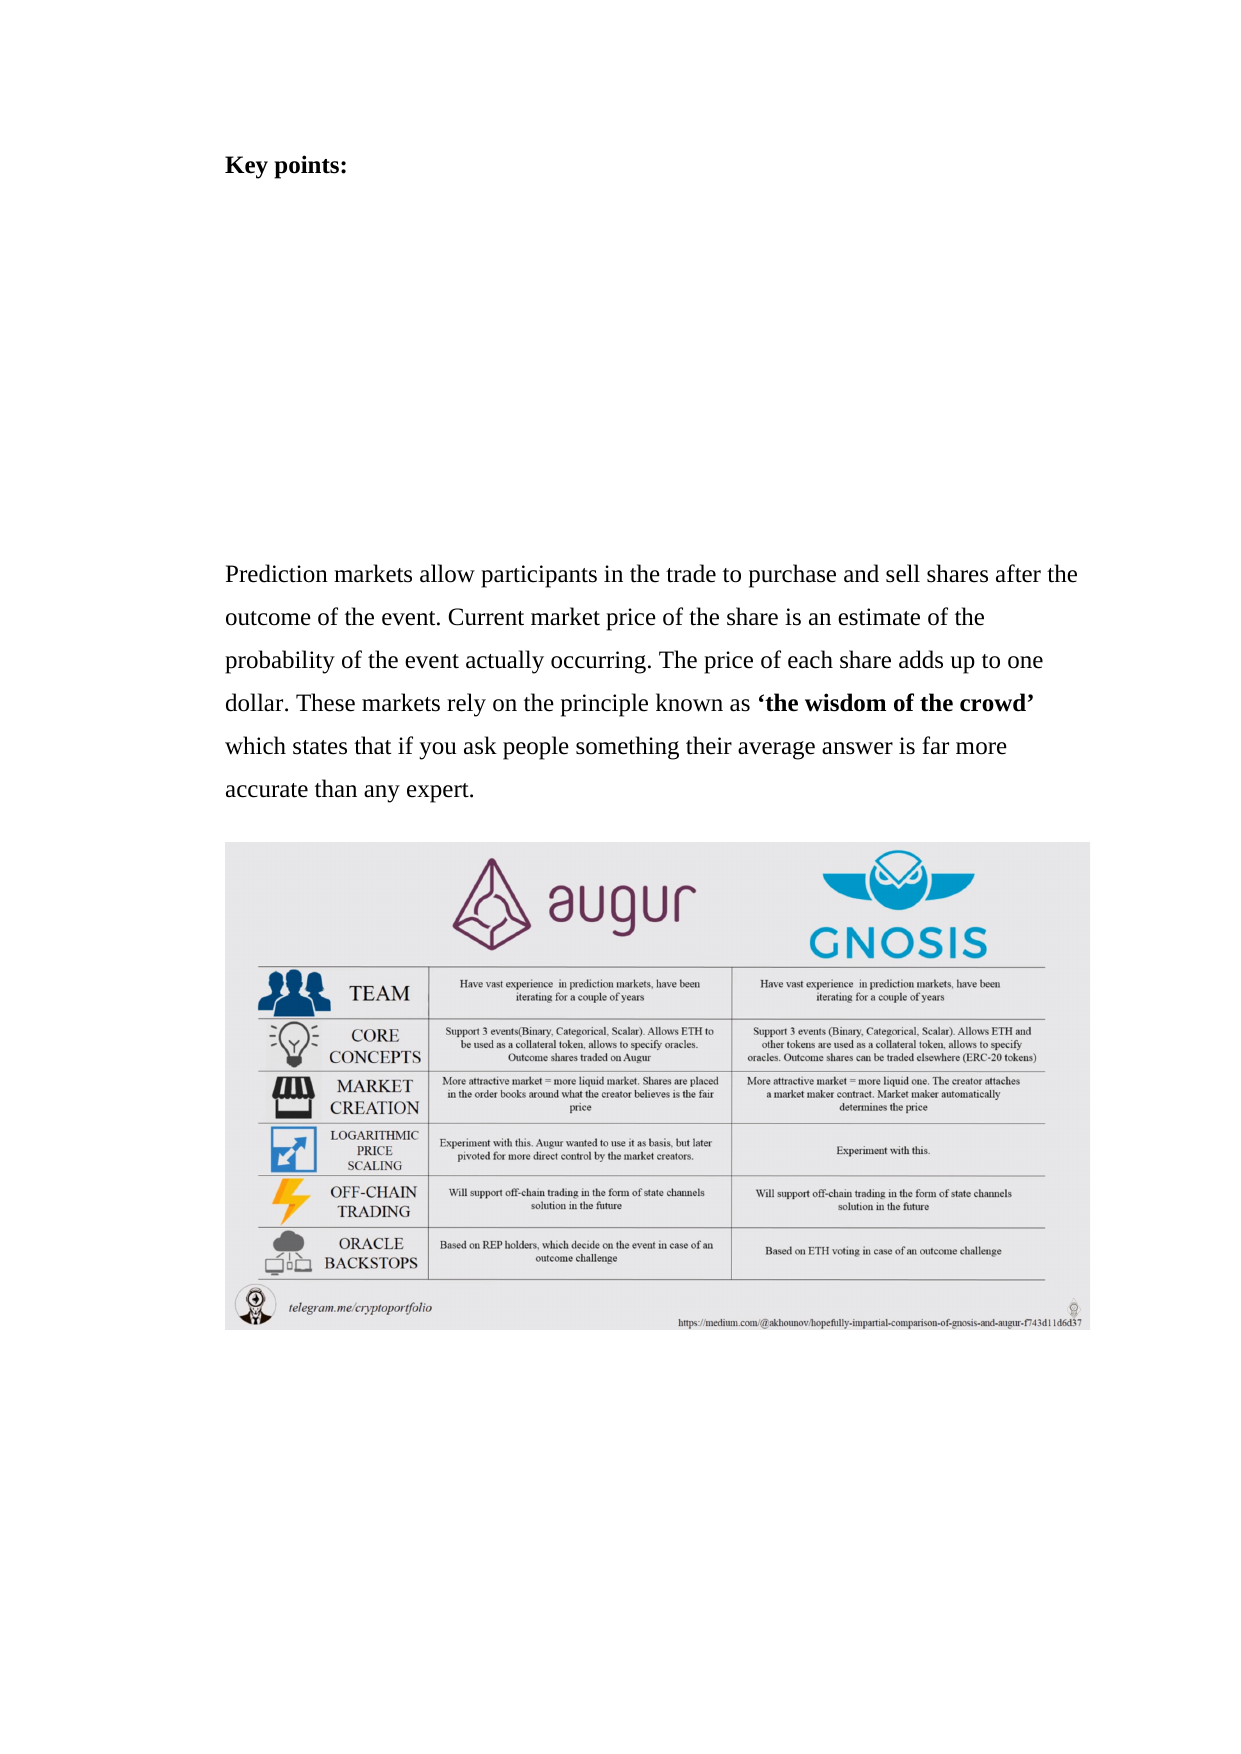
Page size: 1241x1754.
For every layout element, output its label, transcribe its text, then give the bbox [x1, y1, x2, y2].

text Prediction markets allow participants in the trade to purchase and sell shares after the outcome of the event. Current market price of the share is an estimate of the probability of the event actually occurring. The price of each share adds up to one dollar. These markets rely on the principle known as ‘the wisdom of the crowd’ which states that if you ask people something their average answer is far more accurate than any expert. [225, 559, 1090, 803]
picture [225, 842, 1091, 1330]
text Key points: [225, 150, 1090, 179]
